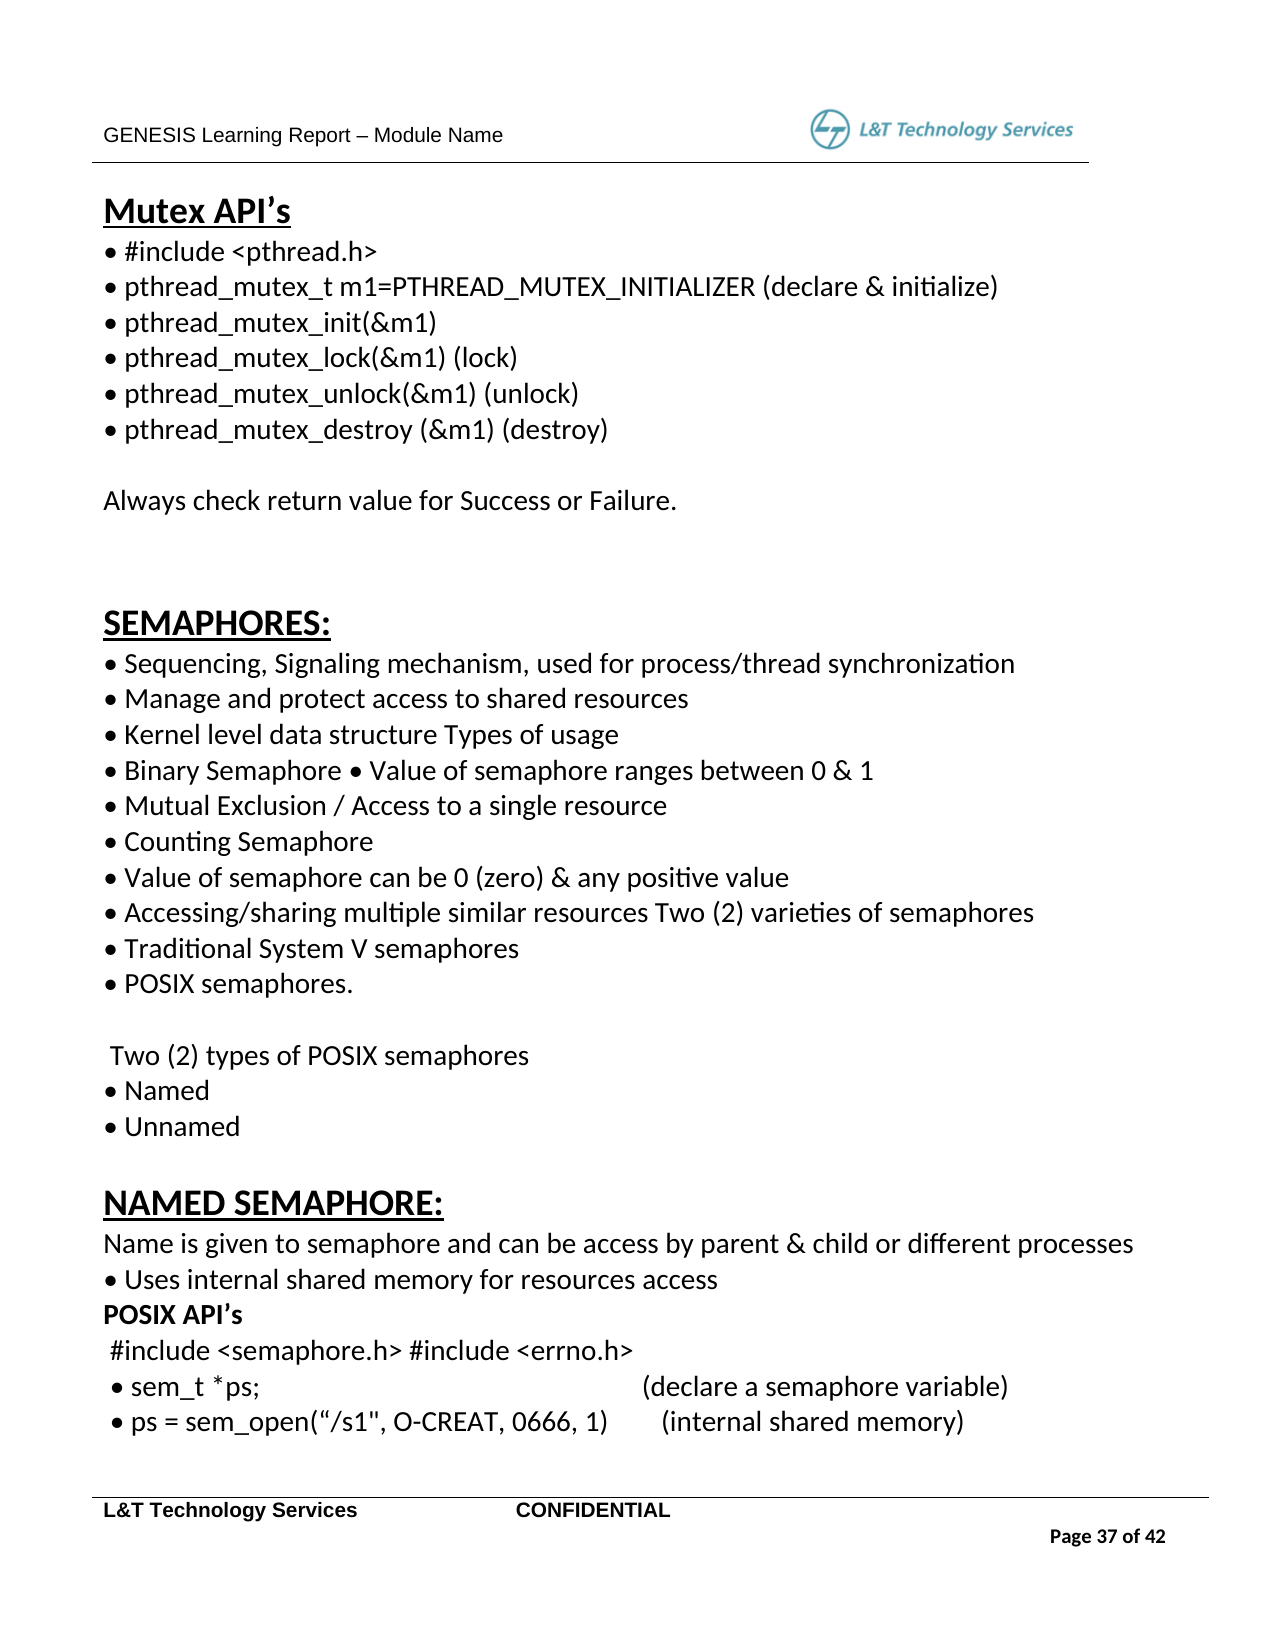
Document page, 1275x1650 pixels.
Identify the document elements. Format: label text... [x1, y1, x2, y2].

text NAMED SEMAPHORE: [103, 1179, 1162, 1225]
text • Sequencing, Signaling mechanism, used for process/thread synchronization [103, 645, 1162, 681]
text Always check return value for Success or Failure. [103, 482, 1162, 518]
text • Value of semaphore can be 0 (zero) & any positive value [103, 859, 1162, 894]
text Mutex API’s [103, 187, 1162, 233]
text • Manage and protect access to shared resources [103, 681, 1162, 716]
text • Mutual Exclusion / Access to a single resource [103, 787, 1162, 823]
text • pthread_mutex_lock(&m1) (lock) [103, 339, 1162, 375]
text Name is given to semaphore and can be access by parent & child or different processes [103, 1225, 1162, 1261]
text SEMAPHORES: [103, 599, 1162, 645]
text Two (2) types of POSIX semaphores [103, 1037, 1162, 1072]
text • Accessing/sharing multiple similar resources Two (2) varieties of semaphores [103, 894, 1162, 930]
text • Unnamed [103, 1108, 1162, 1144]
text • sem_t *ps; (declare a semaphore variable) [103, 1368, 1162, 1403]
text • #include <pthread.h> [103, 233, 1162, 268]
text • pthread_mutex_unlock(&m1) (unlock) [103, 375, 1162, 411]
text • Uses internal shared memory for resources access [103, 1261, 1162, 1296]
text • Kernel level data structure Types of usage [103, 716, 1162, 752]
text • Named [103, 1072, 1162, 1108]
text • pthread_mutex_destroy (&m1) (destroy) [103, 411, 1162, 446]
text • Traditional System V semaphores [103, 930, 1162, 966]
text • Counting Semaphore [103, 823, 1162, 859]
text POSIX API’s [103, 1296, 1162, 1332]
text • POSIX semaphores. [103, 966, 1162, 1001]
text • pthread_mutex_t m1=PTHREAD_MUTEX_INITIALIZER (declare & initialize) [103, 268, 1162, 304]
text • Binary Semaphore • Value of semaphore ranges between 0 & 1 [103, 752, 1162, 787]
text #include <semaphore.h> #include <errno.h> [103, 1332, 1162, 1368]
text • pthread_mutex_init(&m1) [103, 304, 1162, 339]
text • ps = sem_open(“/s1", O-CREAT, 0666, 1) (internal shared memory) [103, 1403, 1162, 1439]
